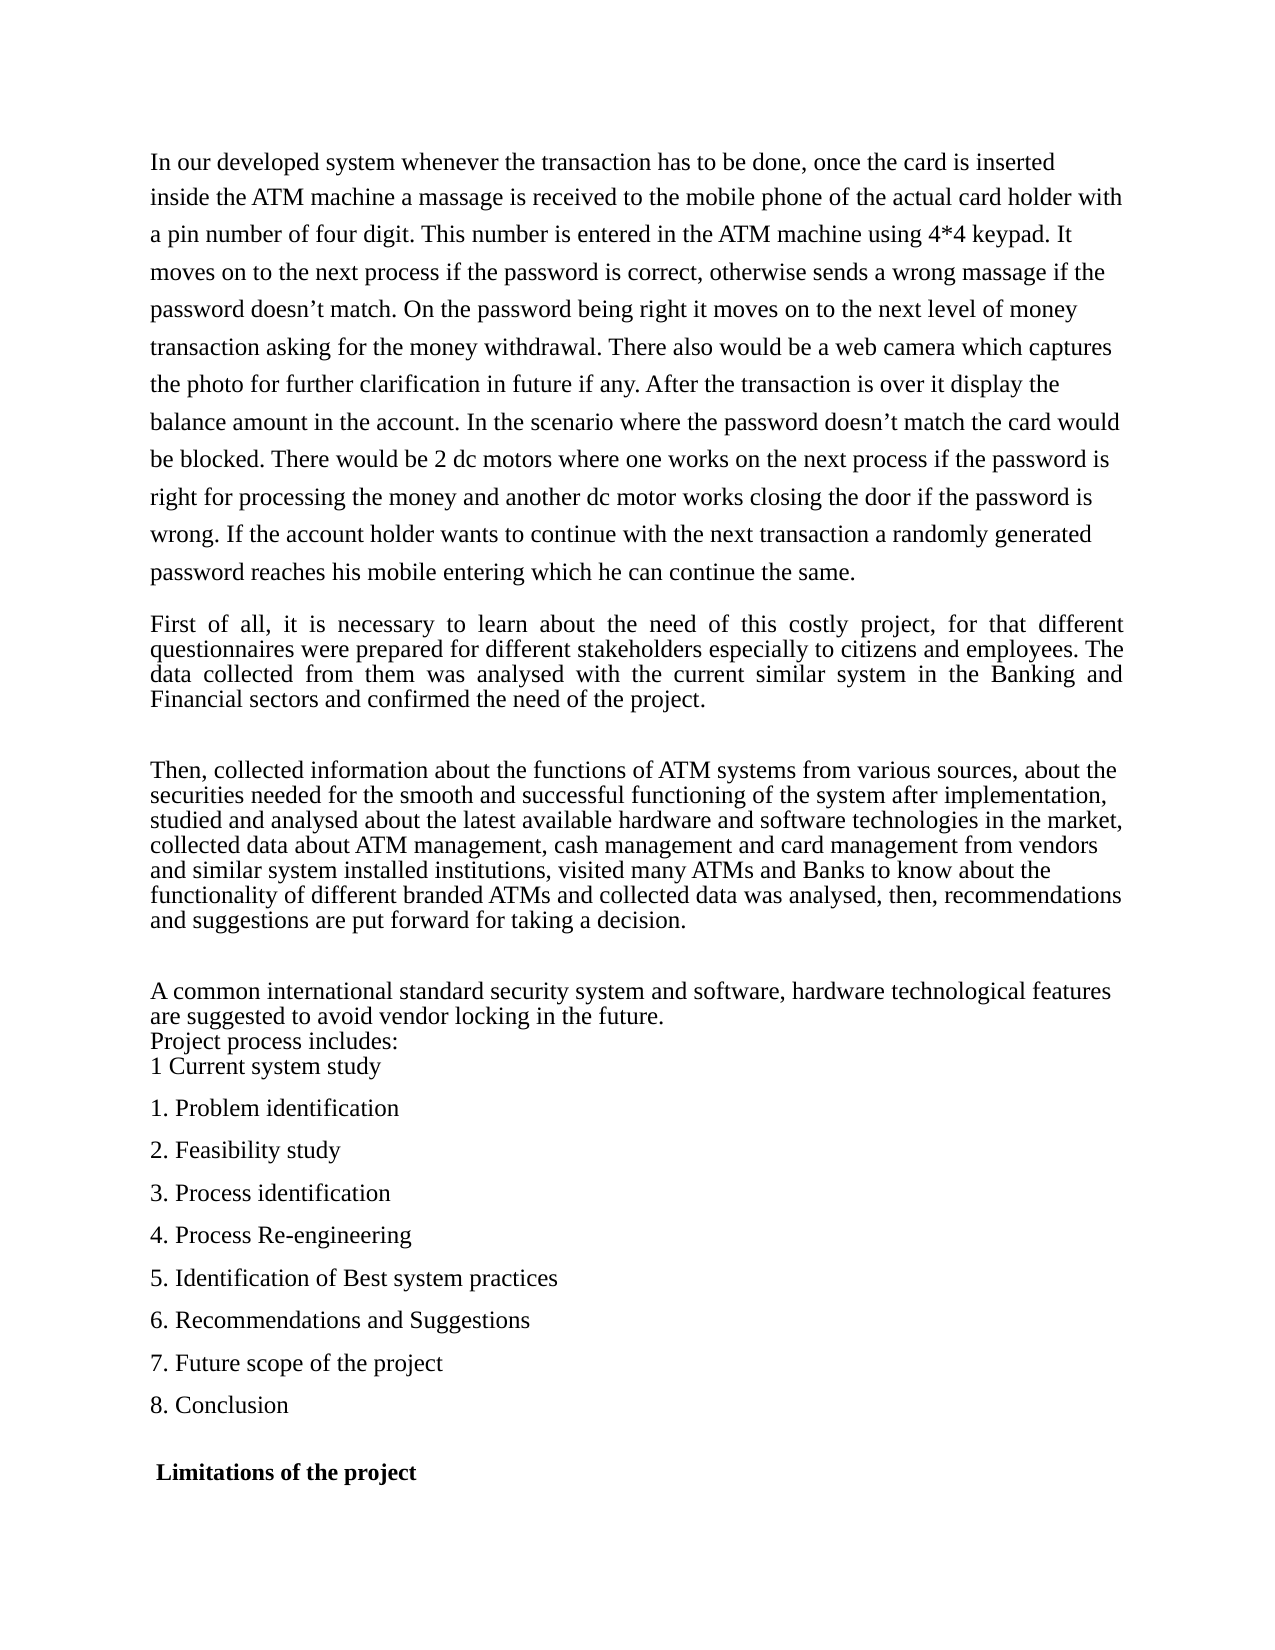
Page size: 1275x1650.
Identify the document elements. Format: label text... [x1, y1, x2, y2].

text Project process includes: [150, 1029, 1125, 1054]
text Then, collected information about the functions of ATM systems from various sources, about the securities needed for the smooth and successful functioning of the system after implementation, studied and analysed about the latest available hardware and software technologies in the market, collected data about ATM management, cash management and card management from vendors and similar system installed institutions, visited many ATMs and Banks to know about the functionality of different branded ATMs and collected data was analysed, then, recommendations and suggestions are put forward for taking a decision. [150, 758, 1125, 933]
text 2. Feasibility study [150, 1139, 1125, 1164]
text Limitations of the project [150, 1461, 1125, 1486]
text 1 Current system study [150, 1054, 1125, 1079]
text 6. Recommendations and Suggestions [150, 1308, 1125, 1333]
text 3. Process identification [150, 1181, 1125, 1206]
text In our developed system whenever the transaction has to be done, once the card is inserted [150, 150, 1125, 175]
text inside the ATM machine a massage is received to the mobile phone of the actual card holder with a pin number of four digit. This number is entered in the ATM machine using 4*4 keypad. It moves on to the next process if the password is correct, otherwise sends a wrong massage if the password doesn’t match. On the password being right it moves on to the next level of money transaction asking for the money withdrawal. There also would be a web camera which captures the photo for further clarification in future if any. After the transaction is over it display the balance amount in the account. In the scenario where the password doesn’t match the card would be blocked. There would be 2 dc motors where one works on the next process if the password is right for processing the money and another dc motor works closing the door if the password is wrong. If the account holder wants to continue with the next transaction a randomly generated password reaches his mobile entering which he can continue the same. [150, 175, 1125, 587]
text 8. Conclusion [150, 1393, 1125, 1418]
text 4. Process Re-engineering [150, 1224, 1125, 1249]
text 5. Identification of Best system practices [150, 1266, 1125, 1291]
text 1. Problem identification [150, 1097, 1125, 1122]
text First of all, it is necessary to learn about the need of this costly project, for that different questionnaires were prepared for different stakeholders especially to citizens and employees. The data collected from them was analysed with the current similar system in the Banking and Financial sectors and confirmed the need of the project. [150, 612, 1125, 712]
text 7. Future scope of the project [150, 1351, 1125, 1376]
text A common international standard security system and software, hardware technological features are suggested to avoid vendor locking in the future. [150, 979, 1125, 1029]
